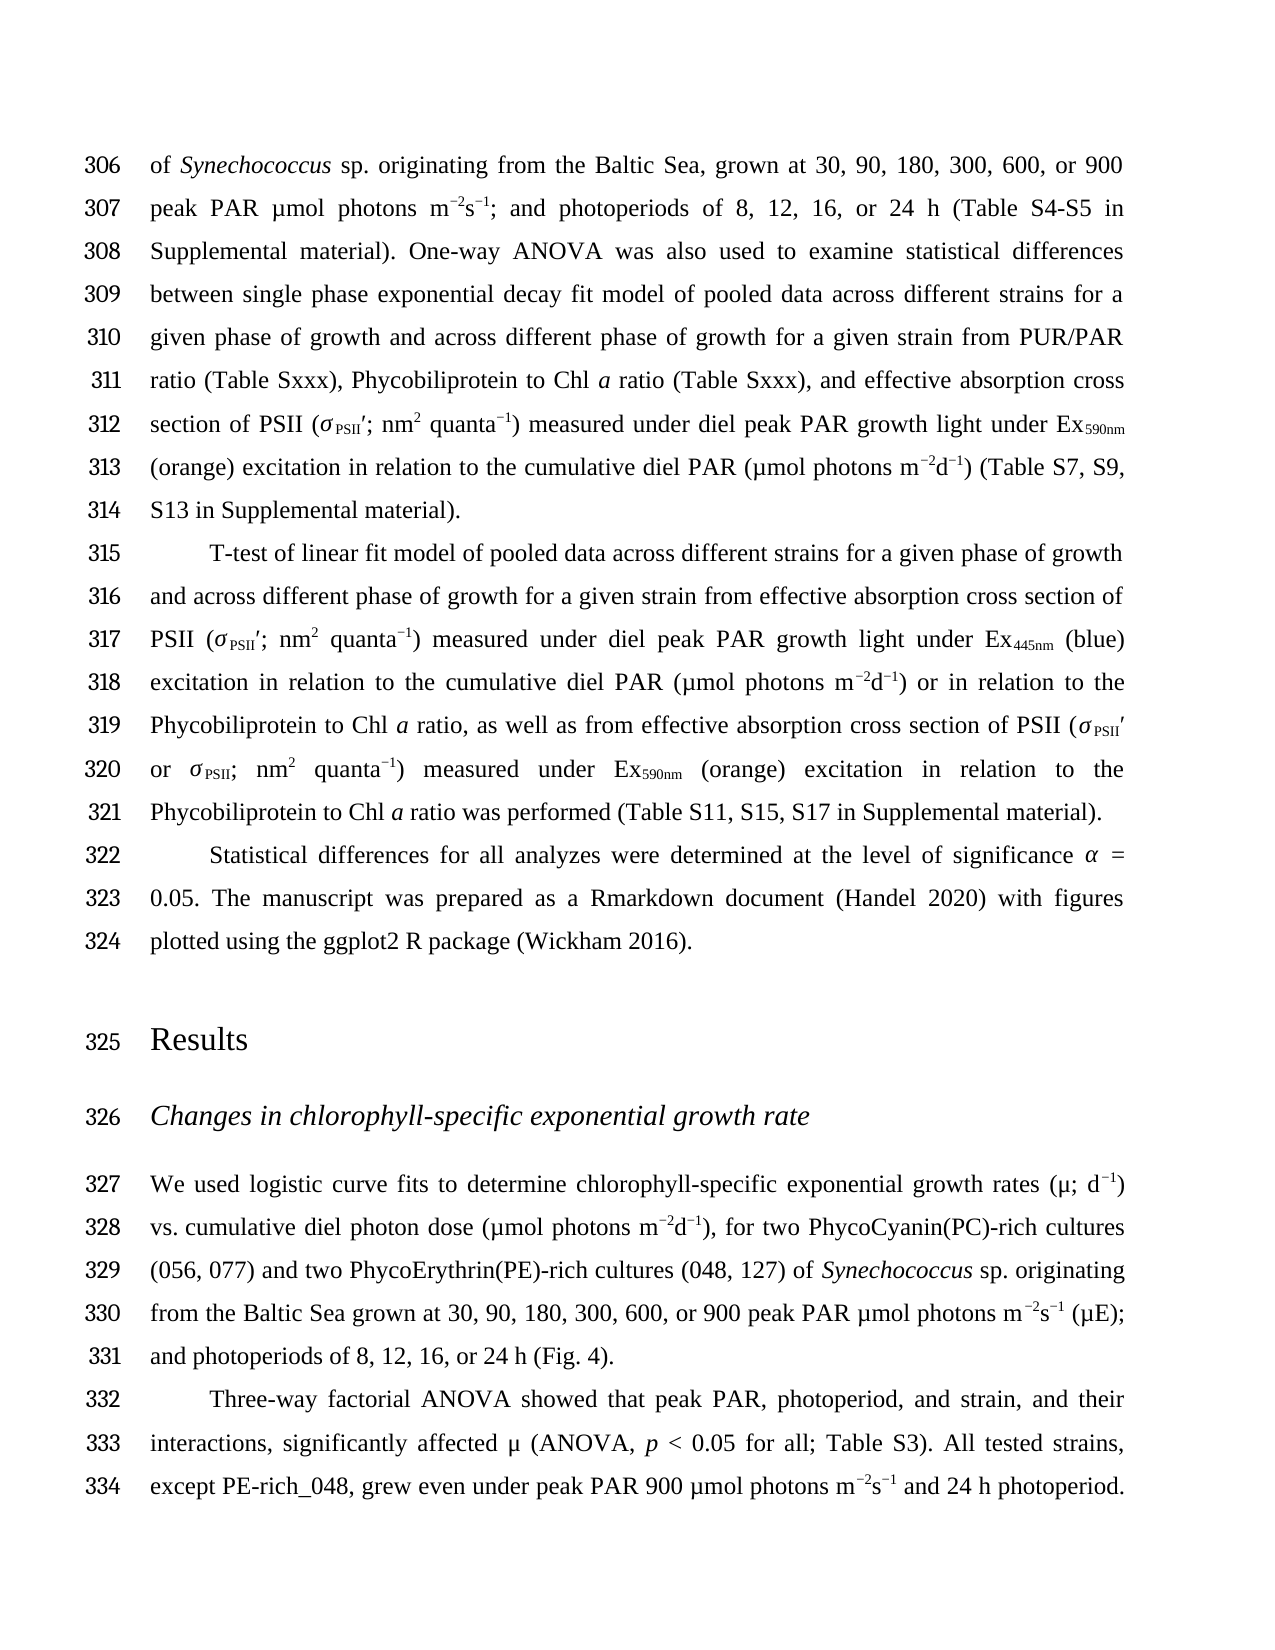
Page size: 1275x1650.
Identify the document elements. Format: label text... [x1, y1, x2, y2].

text We used logistic curve fits to determine chlorophyll-specific exponential growth rates (μ; d−1) vs. cumulative diel photon dose (µmol photons m−2d−1), for two PhycoCyanin(PC)-rich cultures (056, 077) and two PhycoErythrin(PE)-rich cultures (048, 127) of Synechococcus sp. originating from the Baltic Sea grown at 30, 90, 180, 300, 600, or 900 peak PAR µmol photons m−2s−1 (µE); and photoperiods of 8, 12, 16, or 24 h (Fig. 4). [150, 1169, 1125, 1370]
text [150, 1384, 1125, 1499]
subtitle Changes in chlorophyll-specific exponential growth rate [150, 1098, 1125, 1131]
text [150, 150, 1125, 524]
text T-test of linear fit model of pooled data across different strains for a given phase of growth and across different phase of growth for a given strain from effective absorption cross section of PSII (PSIIʹ; nm2 quanta−1) measured under diel peak PAR growth light under Ex445nm (blue) excitation in relation to the cumulative diel PAR (µmol photons m−2d−1) or in relation to the Phycobiliprotein to Chl a ratio, as well as from effective absorption cross section of PSII (PSII′ or PSII; nm2 quanta−1) measured under Ex590nm (orange) excitation in relation to the Phycobiliprotein to Chl a ratio was performed (Table S11, S15, S17 in Supplemental material). [150, 538, 1125, 826]
text Statistical differences for all analyzes were determined at the level of significance = 0.05. The manuscript was prepared as a Rmarkdown document (Handel 2020) with figures plotted using the ggplot2 R package (Wickham 2016). [150, 840, 1125, 955]
subtitle Results [150, 1019, 1125, 1058]
